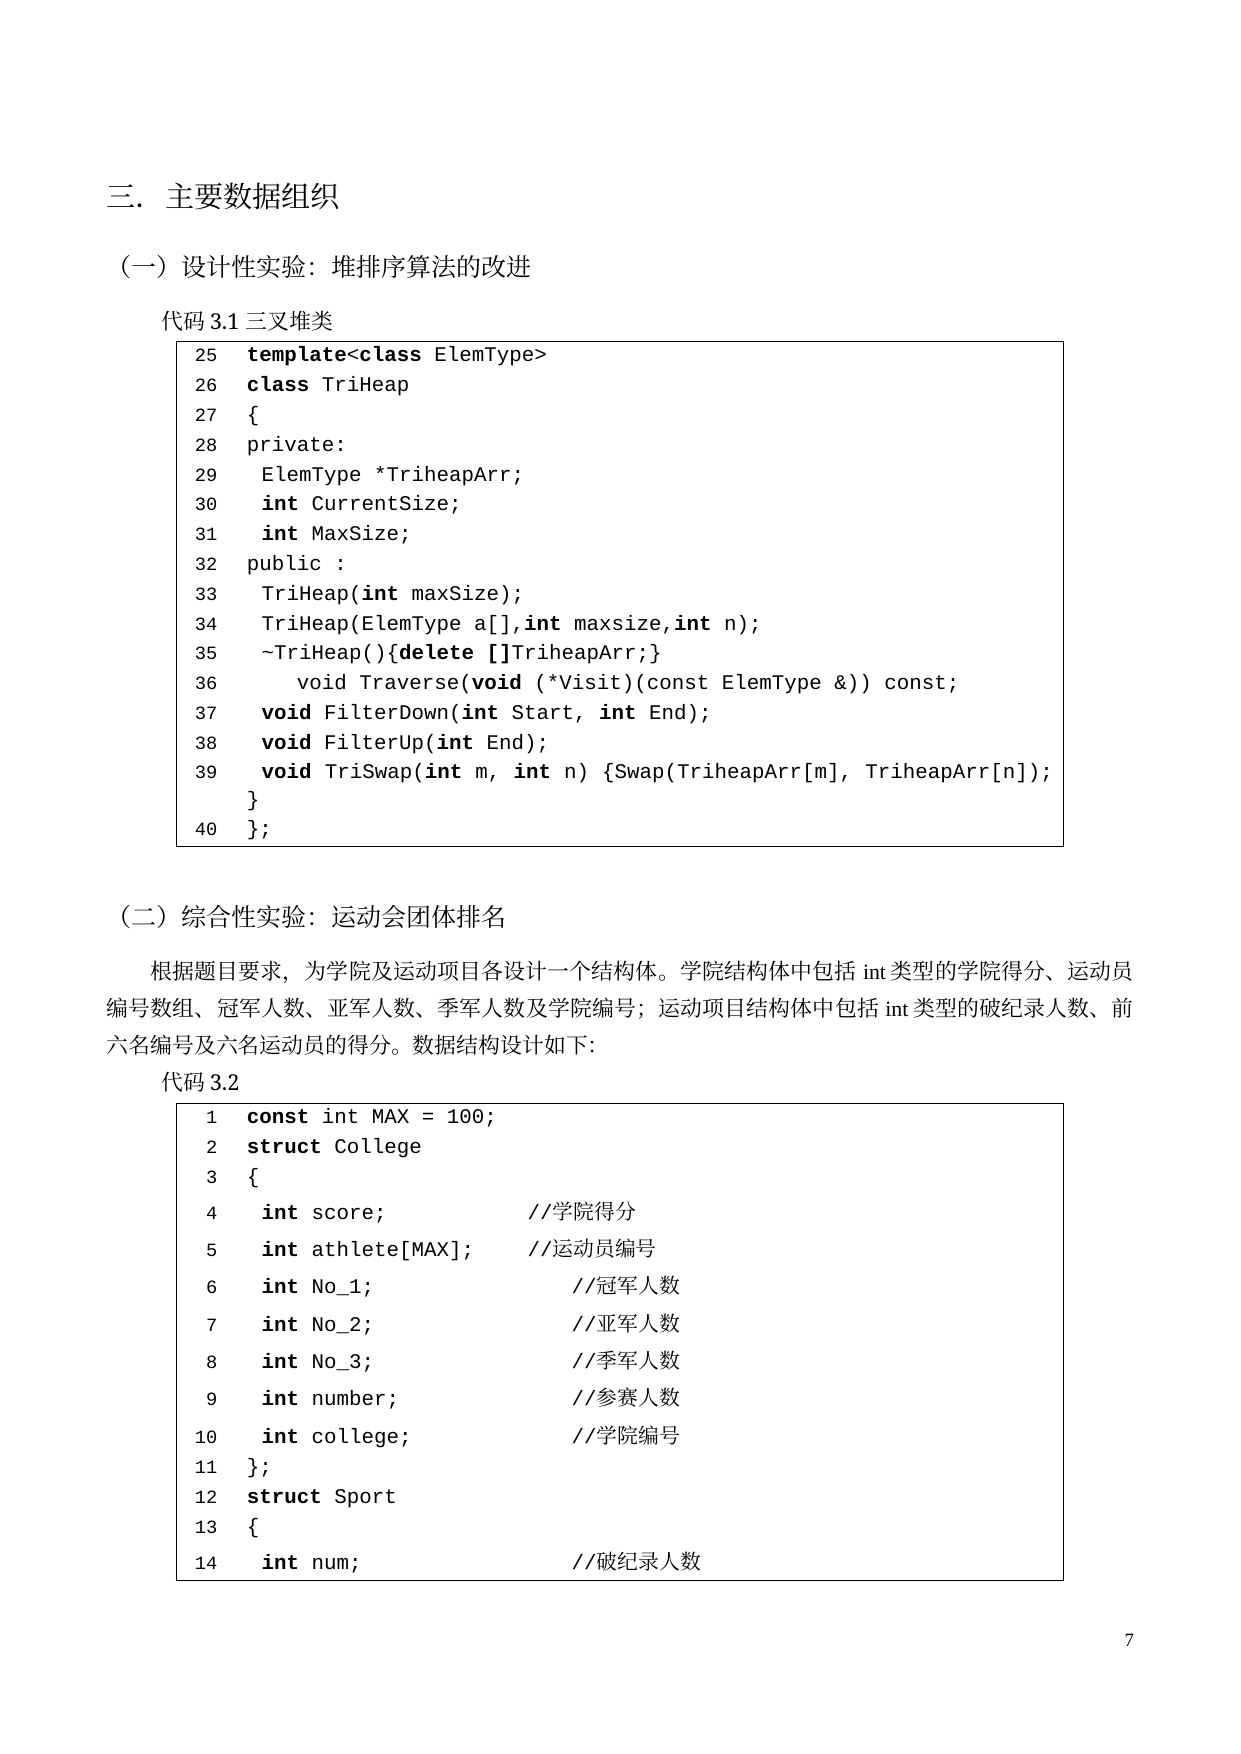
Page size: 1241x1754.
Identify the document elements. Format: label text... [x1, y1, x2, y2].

text 代码3.2 [106, 1065, 1134, 1098]
text （一）设计性实验：堆排序算法的改进 [106, 233, 1134, 298]
text 根据题目要求，为学院及运动项目各设计一个结构体。学院结构体中包括int类型的学院得分、运动员编号数组、冠军人数、亚军人数、季军人数及学院编号；运动项目结构体中包括int类型的破纪录人数、前六名编号及六名运动员的得分。数据结构设计如下： [106, 953, 1134, 1061]
table_header template<class ElemType> class TriHeap { private: ElemType *TriheapArr; int CurrentSize; int MaxSize; public : TriHeap(int maxSize); TriHeap(ElemType a[],int maxsize,int n); ~TriHeap(){delete []TriheapArr;} void Traverse(void (*Visit)(const ElemType &)) const; void FilterDown(int Start, int End); void FilterUp(int End); void TriSwap(int m, int n) {Swap(TriheapArr[m], TriheapArr[n]); } }; [177, 342, 1063, 846]
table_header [177, 1104, 1063, 1580]
text 三．主要数据组织 [106, 162, 1134, 227]
text （二）综合性实验：运动会团体排名 [106, 883, 1134, 948]
text 代码3.1 三叉堆类 [150, 303, 1134, 336]
